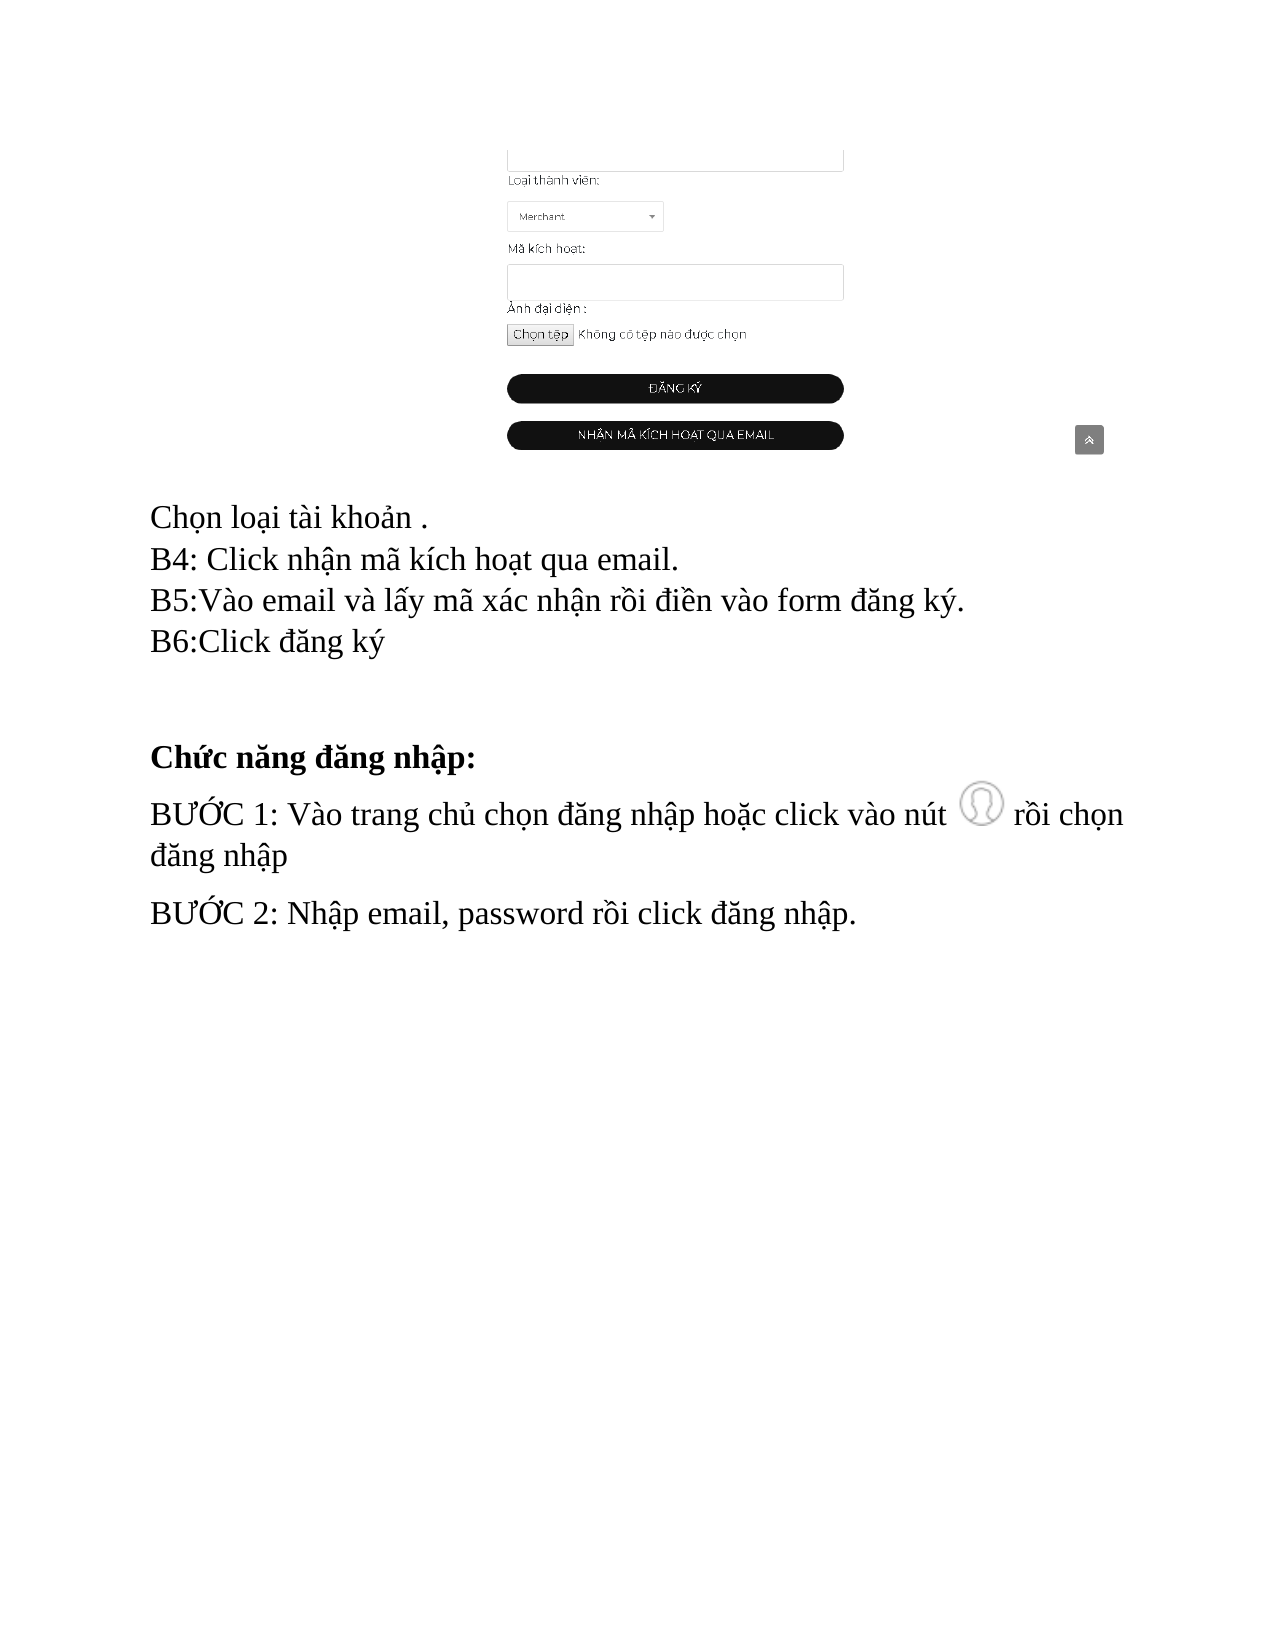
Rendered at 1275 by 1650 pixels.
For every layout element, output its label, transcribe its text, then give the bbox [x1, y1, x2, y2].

picture [955, 779, 1006, 826]
text BƯỚC 2: Nhập email, password rồi click đăng nhập. [150, 893, 1125, 932]
text Chức năng đăng nhập: BƯỚC 1: Vào trang chủ chọn đăng nhập hoặc click vào nút rồi chọn đăng nhập [150, 738, 1125, 874]
text Chọn loại tài khoản . B4: Click nhận mã kích hoạt qua email. B5:Vào email và lấy mã xác nhận rồi điền vào form đăng ký. B6:Click đăng ký [150, 498, 1125, 660]
picture [150, 150, 1125, 479]
